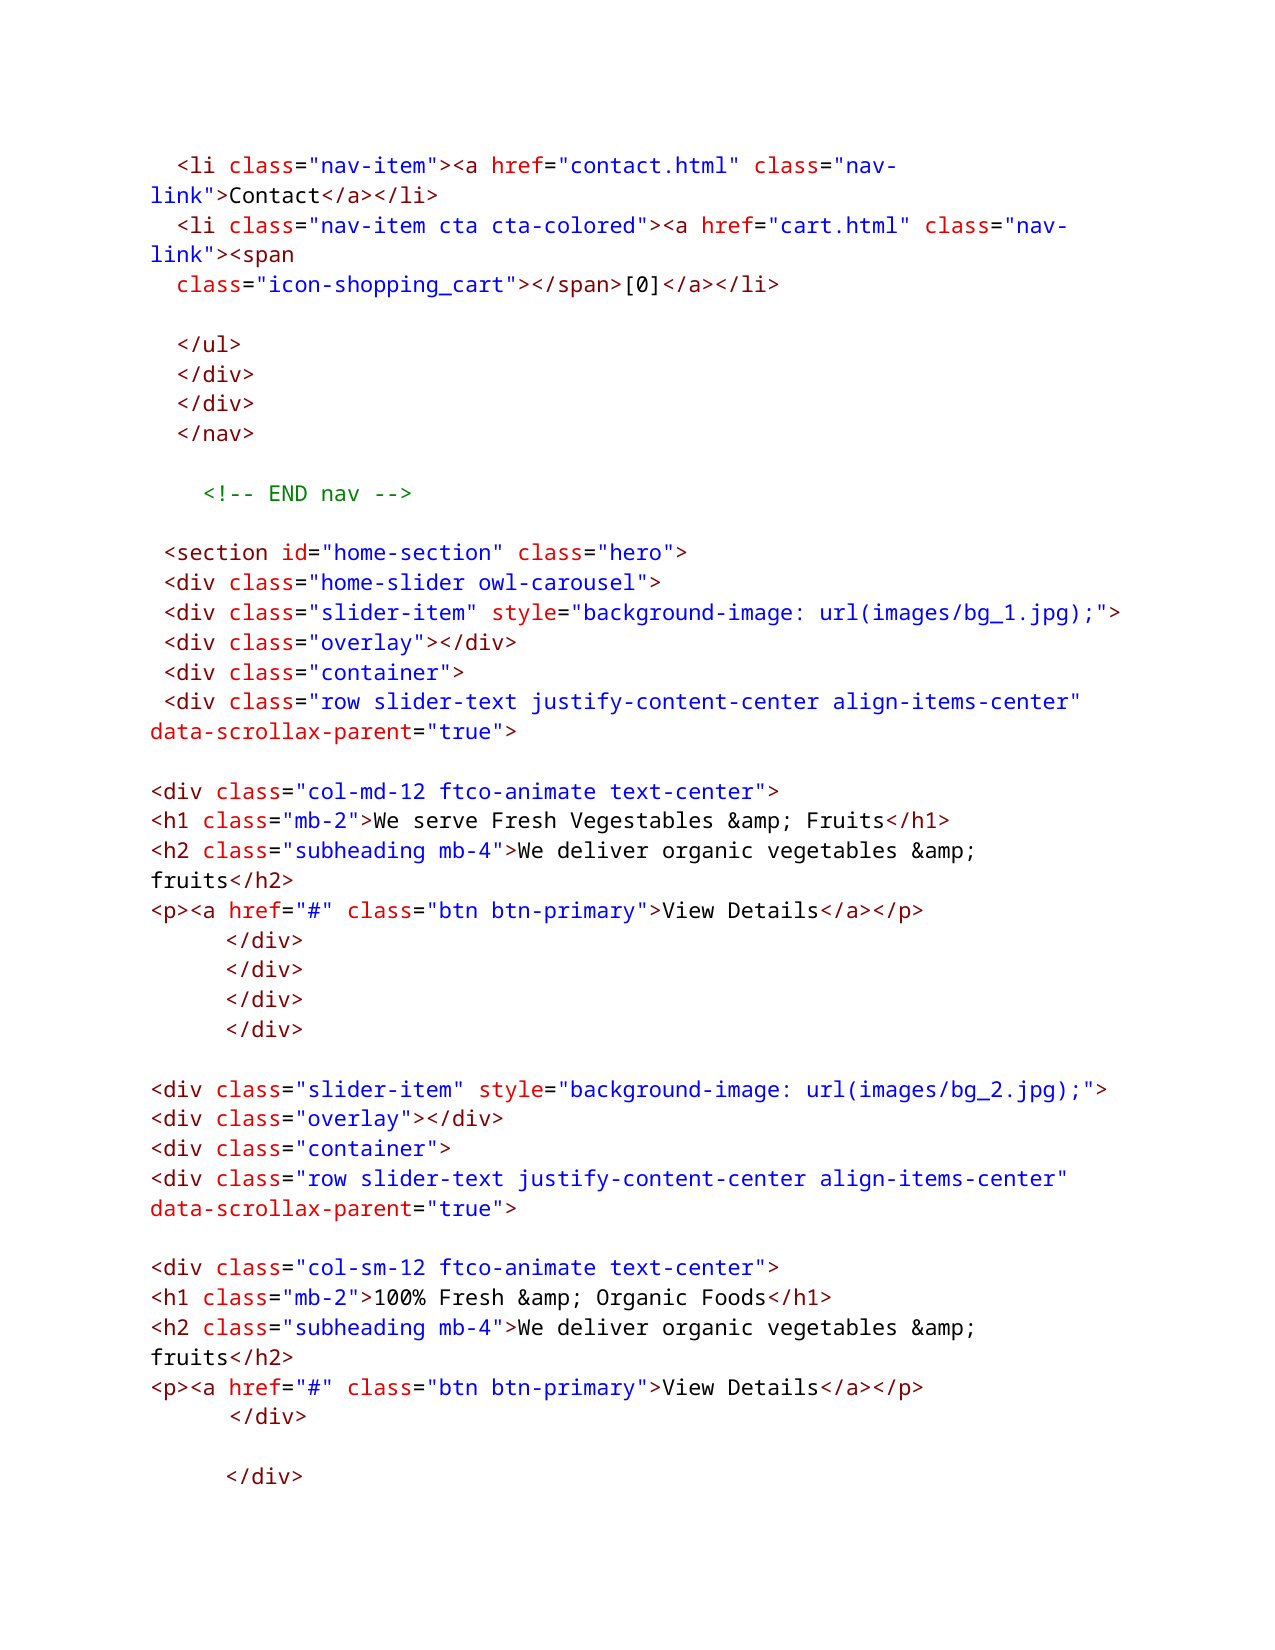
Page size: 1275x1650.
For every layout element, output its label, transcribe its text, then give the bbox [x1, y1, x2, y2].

text <!-- END nav --> [150, 478, 1125, 507]
text </div> [225, 1014, 1125, 1044]
text </div> [225, 924, 1125, 954]
text <div class="col-md-12 ftco-animate text-center"> [150, 776, 1125, 805]
text </nav> [150, 418, 1125, 448]
text <div class="container"> [150, 1133, 1125, 1163]
text <li class="nav-item"><a href="contact.html" class="nav-link">Contact</a></li> [150, 150, 1125, 209]
text <li class="nav-item cta cta-colored"><a href="cart.html" class="nav-link"><span [150, 209, 1125, 269]
text <div class="row slider-text justify-content-center align-items-center" data-scrollax-parent="true"> [150, 1163, 1125, 1222]
text <div class="overlay"></div> [150, 627, 1125, 656]
text </ul> [150, 329, 1125, 358]
text <p><a href="#" class="btn btn-primary">View Details</a></p> [150, 1371, 1125, 1401]
text class="icon-shopping_cart"></span>[0]</a></li> [150, 269, 1125, 299]
text <div class="slider-item" style="background-image: url(images/bg_1.jpg);"> [150, 597, 1125, 627]
text <h1 class="mb-2">100% Fresh &amp; Organic Foods</h1> [150, 1282, 1125, 1312]
text <div class="overlay"></div> [150, 1103, 1125, 1133]
text </div> [150, 388, 1125, 418]
text <div class="container"> [150, 656, 1125, 686]
text <h2 class="subheading mb-4">We deliver organic vegetables &amp; fruits</h2> [150, 1312, 1125, 1371]
text <div class="home-slider owl-carousel"> [150, 567, 1125, 597]
text <div class="row slider-text justify-content-center align-items-center" data-scrollax-parent="true"> [150, 686, 1125, 746]
text </div> [225, 984, 1125, 1014]
text </div> [150, 358, 1125, 388]
text <p><a href="#" class="btn btn-primary">View Details</a></p> [150, 895, 1125, 924]
text </div> [150, 1401, 1125, 1431]
text <h2 class="subheading mb-4">We deliver organic vegetables &amp; fruits</h2> [150, 835, 1125, 895]
text <div class="slider-item" style="background-image: url(images/bg_2.jpg);"> [150, 1073, 1125, 1103]
text </div> [225, 954, 1125, 984]
text <section id="home-section" class="hero"> [150, 537, 1125, 567]
text </div> [150, 1461, 1125, 1491]
text <h1 class="mb-2">We serve Fresh Vegestables &amp; Fruits</h1> [150, 805, 1125, 835]
text <div class="col-sm-12 ftco-animate text-center"> [150, 1252, 1125, 1282]
